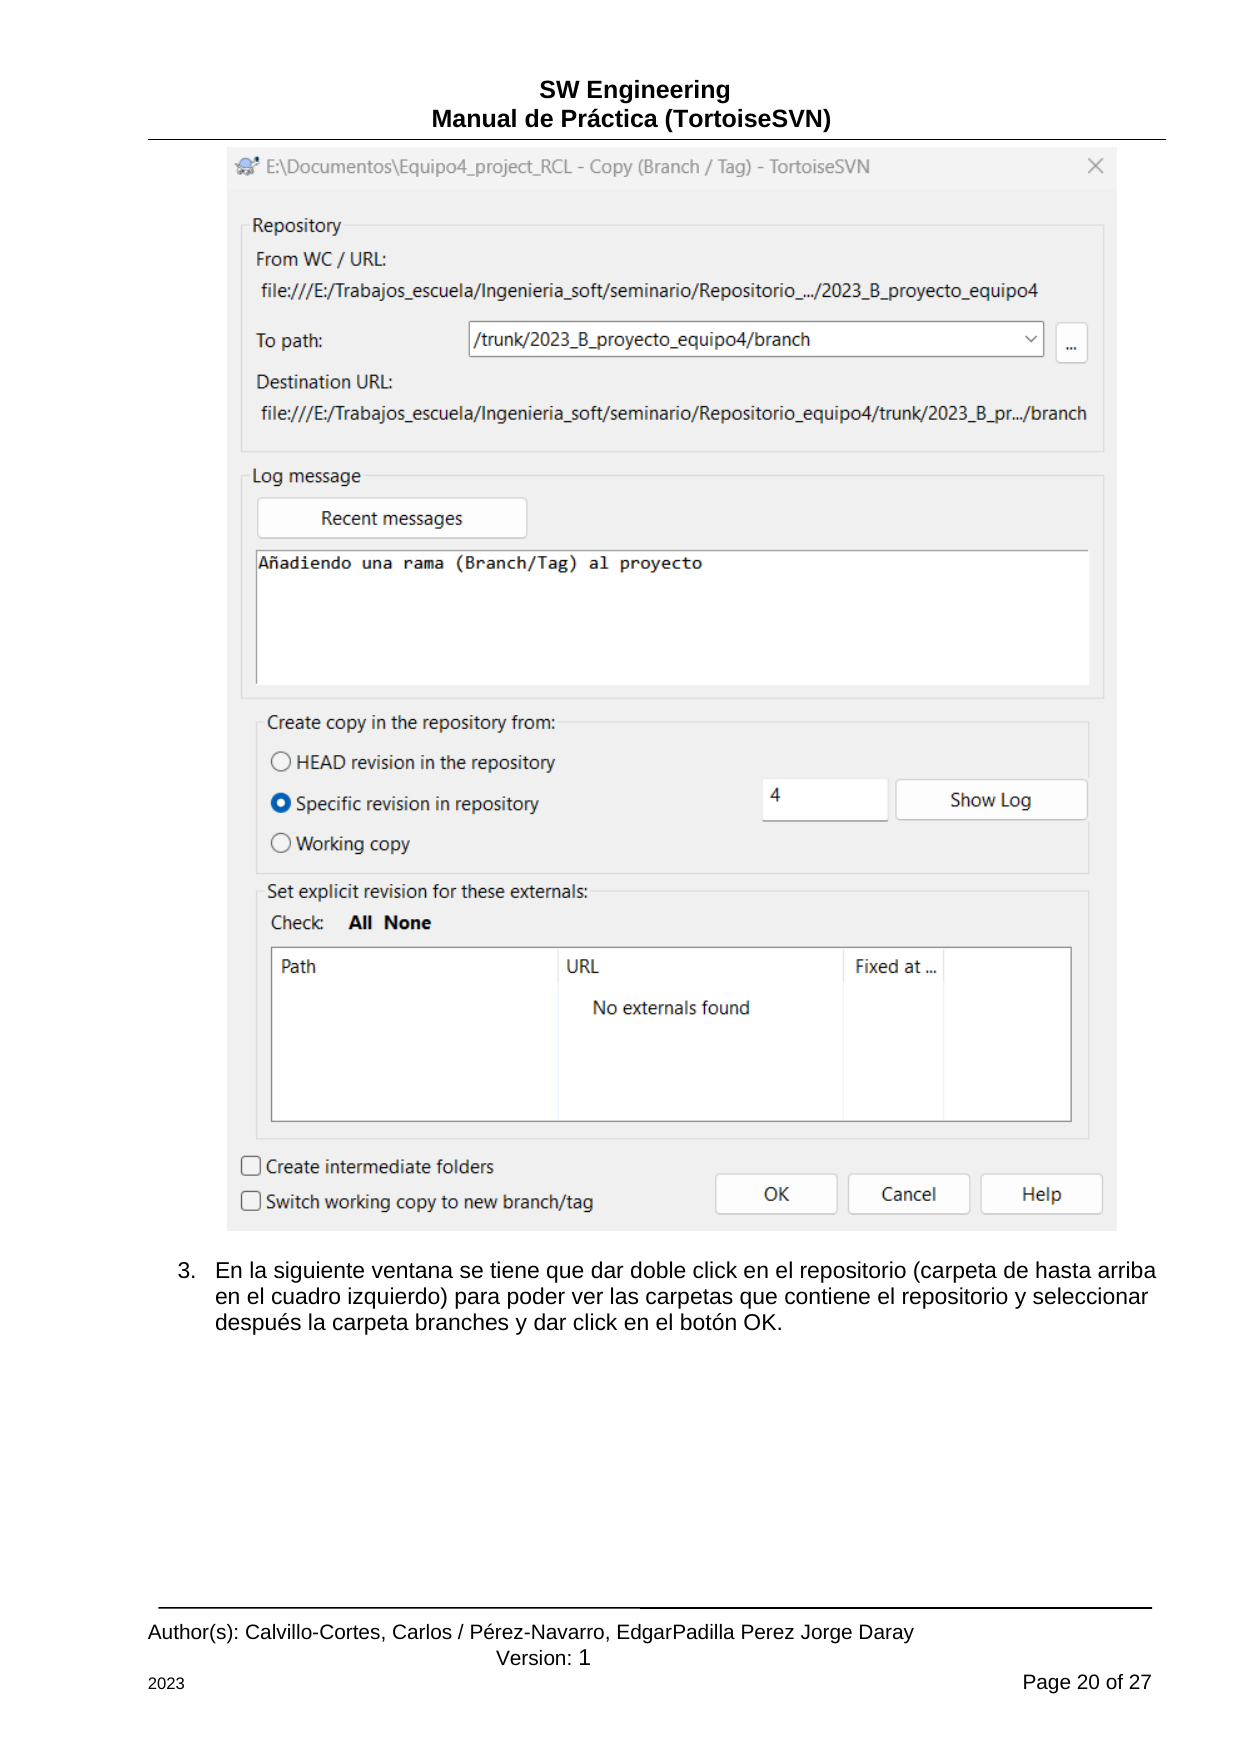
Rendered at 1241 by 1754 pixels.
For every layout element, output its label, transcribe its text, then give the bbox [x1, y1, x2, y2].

list En la siguiente ventana se tiene que dar doble click en el repositorio (carpeta de hasta arriba en el cuadro izquierdo) para poder ver las carpetas que contiene el repositorio y seleccionar después la carpeta branches y dar click en el botón OK. [177, 1257, 1166, 1336]
picture [226, 147, 1117, 1231]
